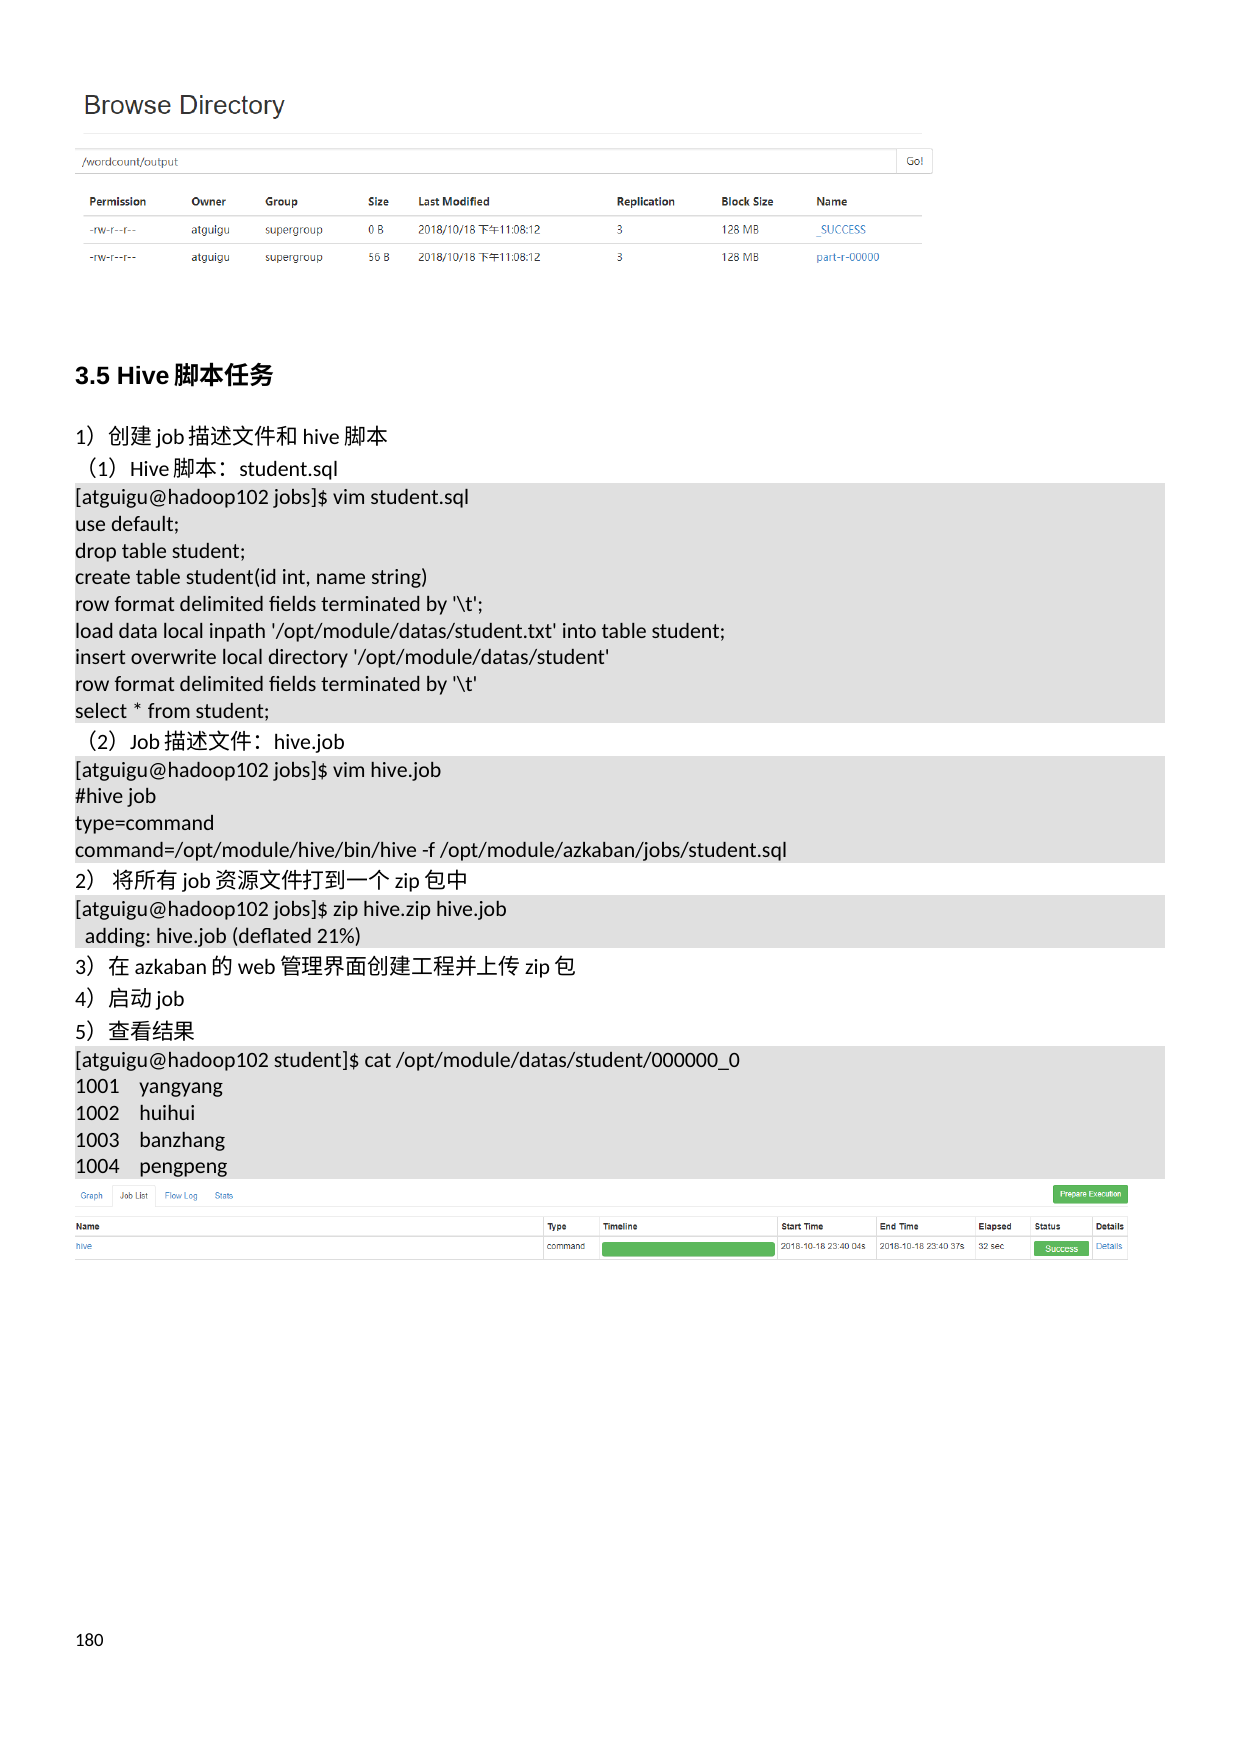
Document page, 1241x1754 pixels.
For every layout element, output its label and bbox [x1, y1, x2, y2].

picture [75, 87, 941, 284]
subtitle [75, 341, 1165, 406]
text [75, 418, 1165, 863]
picture [75, 1179, 1132, 1265]
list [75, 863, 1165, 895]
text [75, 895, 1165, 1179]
